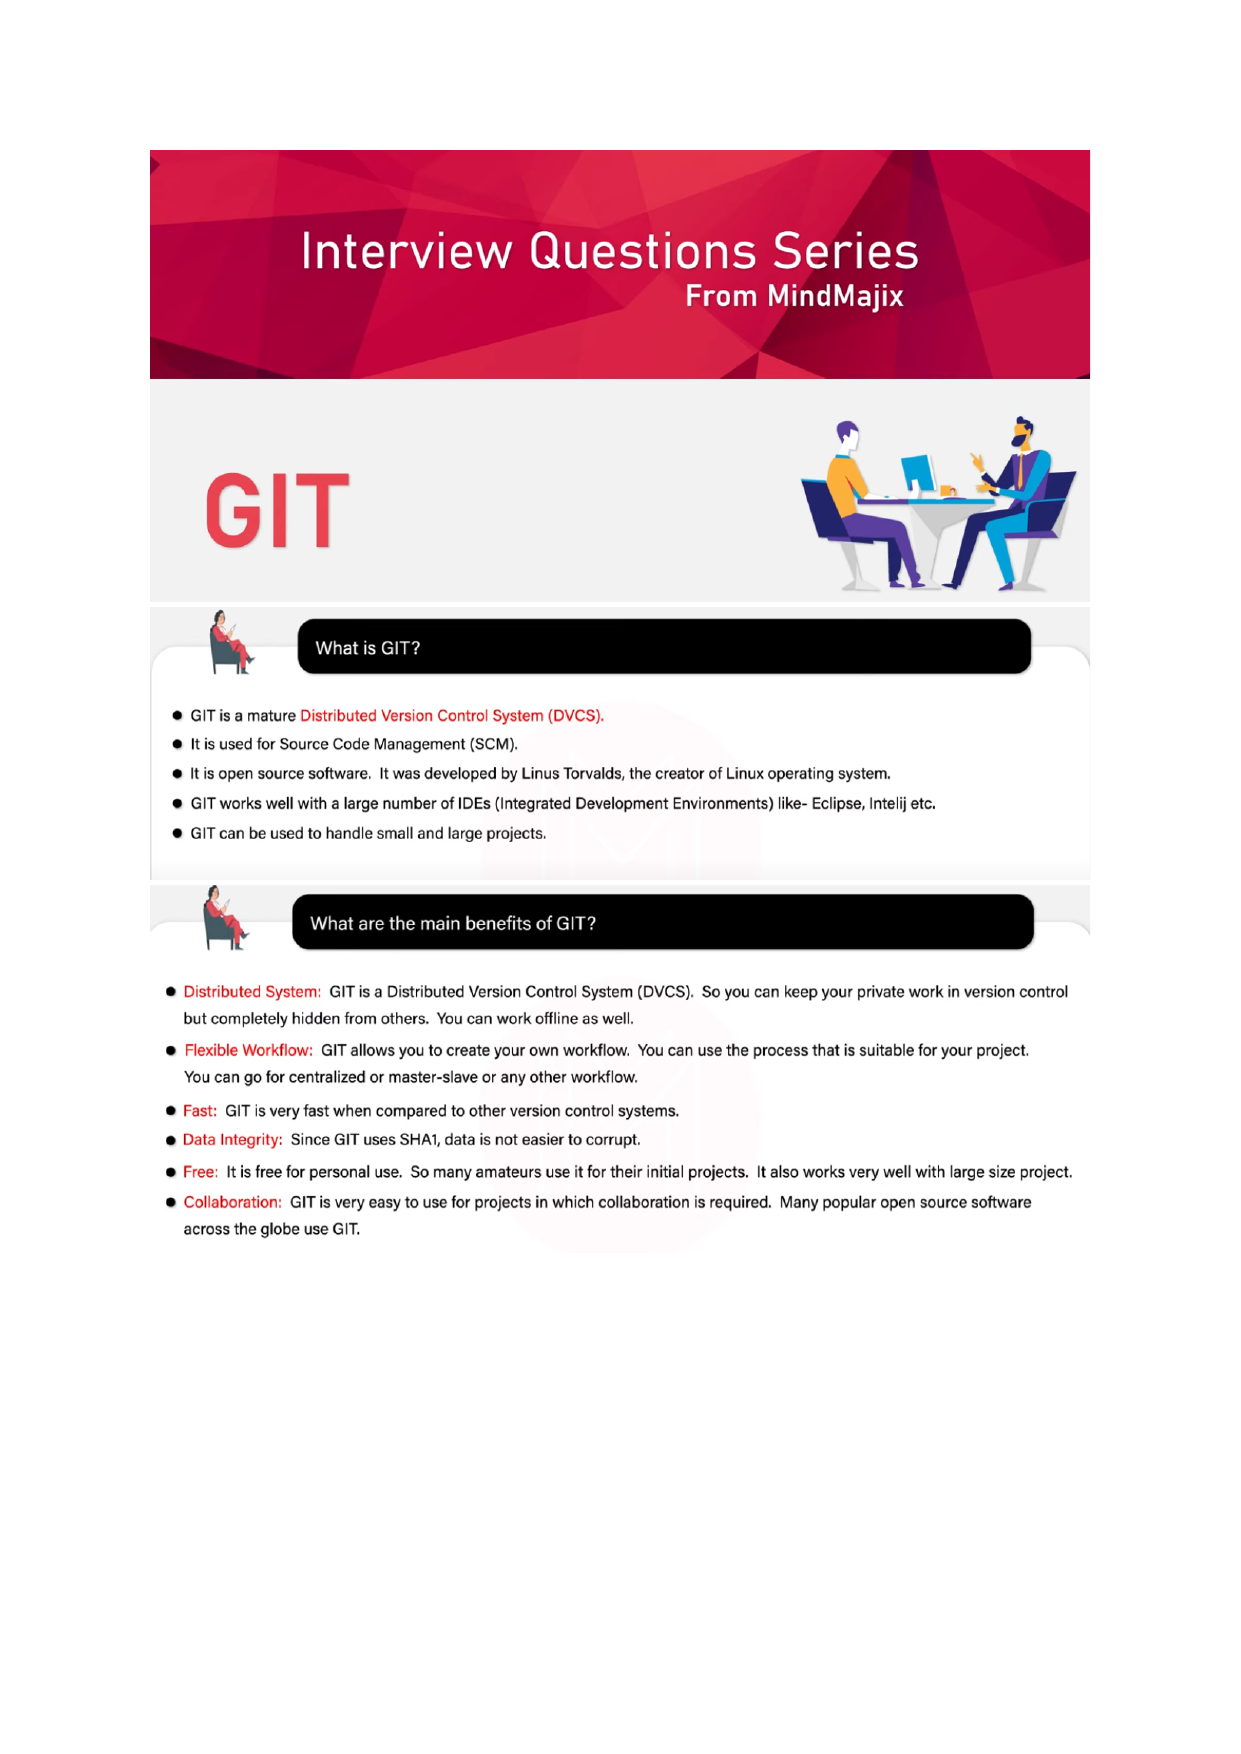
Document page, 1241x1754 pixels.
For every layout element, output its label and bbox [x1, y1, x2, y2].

picture [150, 885, 1091, 1253]
picture [150, 607, 1091, 880]
picture [150, 150, 1091, 602]
